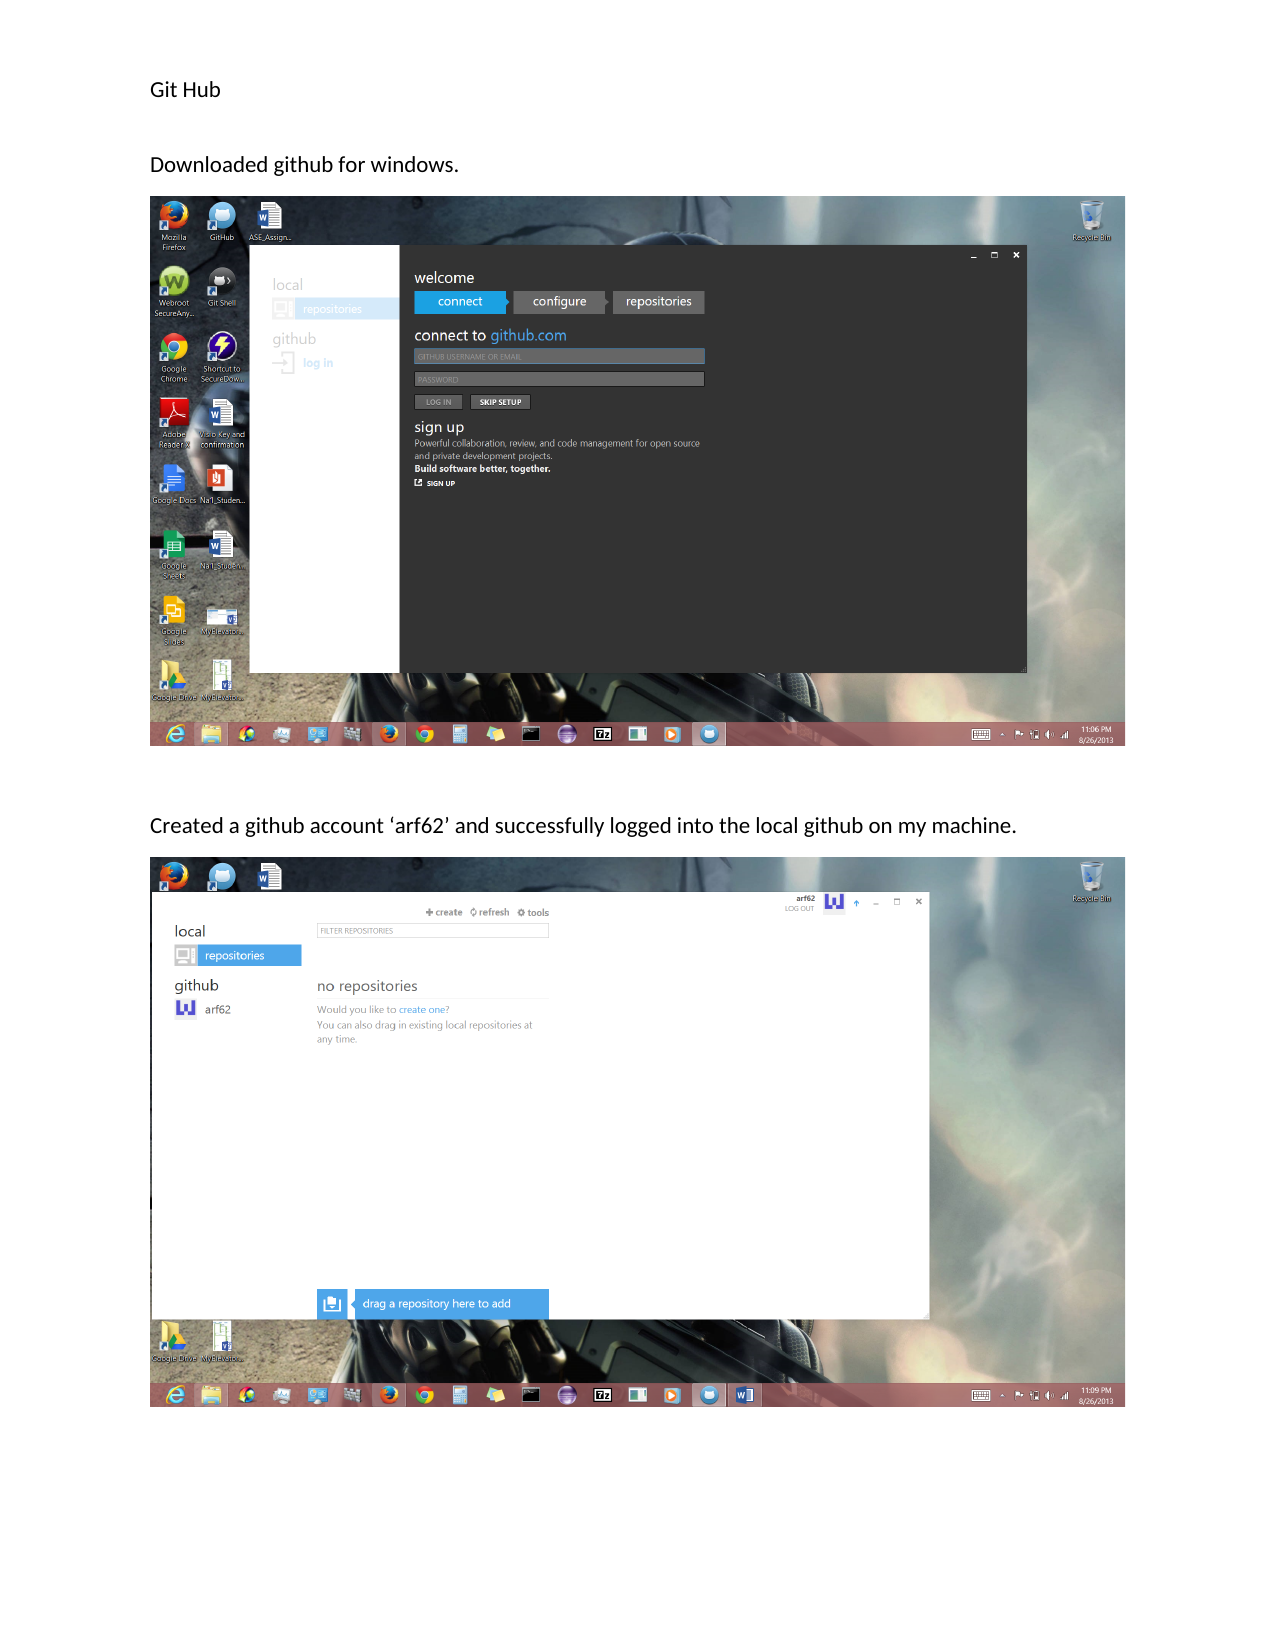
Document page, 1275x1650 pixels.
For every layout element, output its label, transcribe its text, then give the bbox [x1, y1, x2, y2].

picture [150, 196, 1125, 746]
picture [150, 857, 1125, 1407]
text Created a github account ‘arf62’ and successfully logged into the local github on my machine. [150, 811, 1125, 839]
text Downloaded github for windows. [150, 150, 1125, 178]
